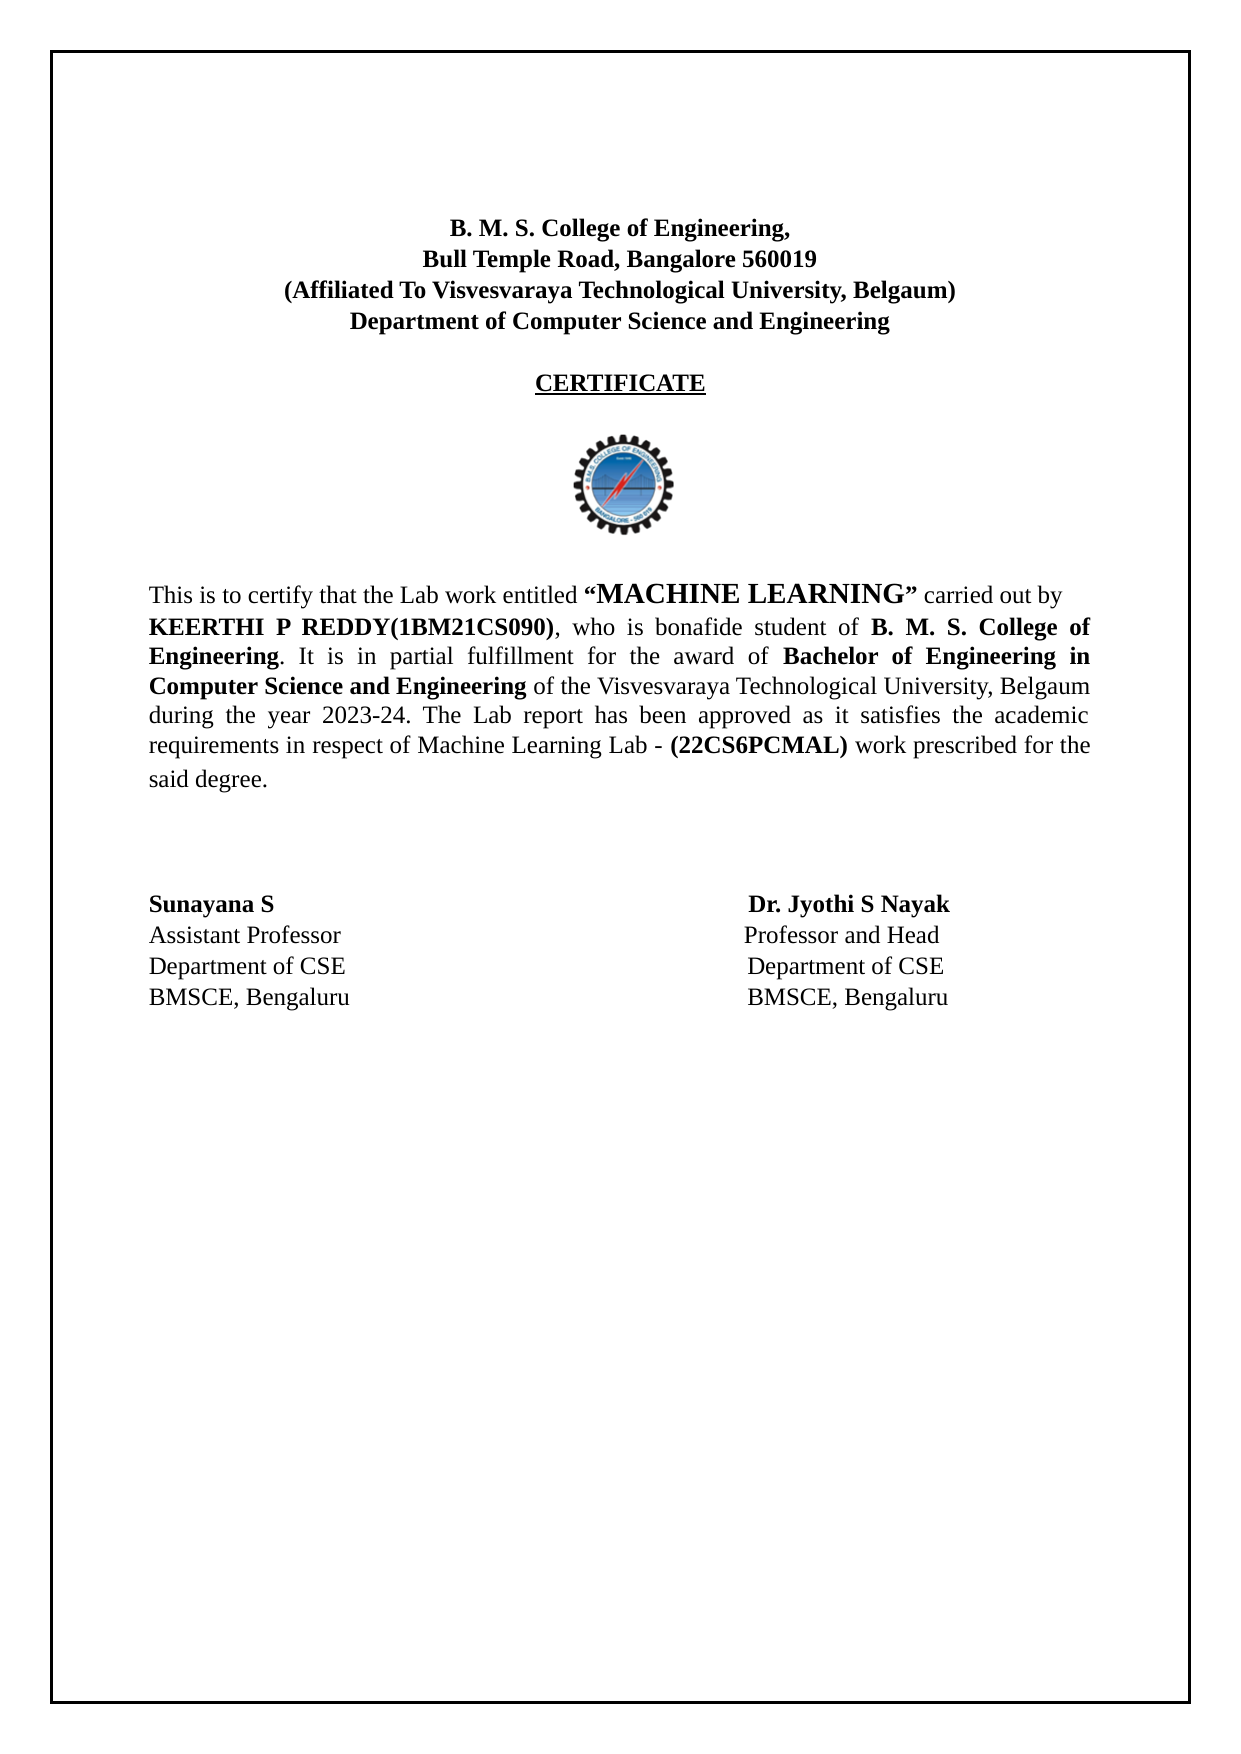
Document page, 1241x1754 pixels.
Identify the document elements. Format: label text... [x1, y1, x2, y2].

text KEERTHI P REDDY(1BM21CS090), who is bonafide student of B. M. S. College of Engineering. It is in partial fulfillment for the award of Bachelor of Engineering in Computer Science and Engineering of the Visvesvaraya Technological University, Belgaum during the year 2023-24. The Lab report has been approved as it satisfies the academic requirements in respect of Machine Learning Lab - (22CS6PCMAL) work prescribed for the said degree. [148, 612, 1091, 793]
text (Affiliated To Visvesvaraya Technological University, Belgaum) [150, 275, 1090, 304]
text BMSCE, Bengaluru BMSCE, Bengaluru [148, 982, 1091, 1011]
text Assistant Professor Professor and Head [148, 920, 1091, 949]
text Department of Computer Science and Engineering [150, 306, 1090, 335]
text Sunayana S Dr. Jyothi S Nayak [148, 889, 1091, 918]
text CERTIFICATE [150, 368, 1090, 397]
text Department of CSE Department of CSE [148, 951, 1091, 980]
text B. M. S. College of Engineering, [150, 213, 1090, 242]
picture [569, 430, 678, 539]
text Bull Temple Road, Bangalore 560019 [150, 244, 1090, 273]
text This is to certify that the Lab work entitled “MACHINE LEARNING” carried out by [148, 576, 1091, 609]
